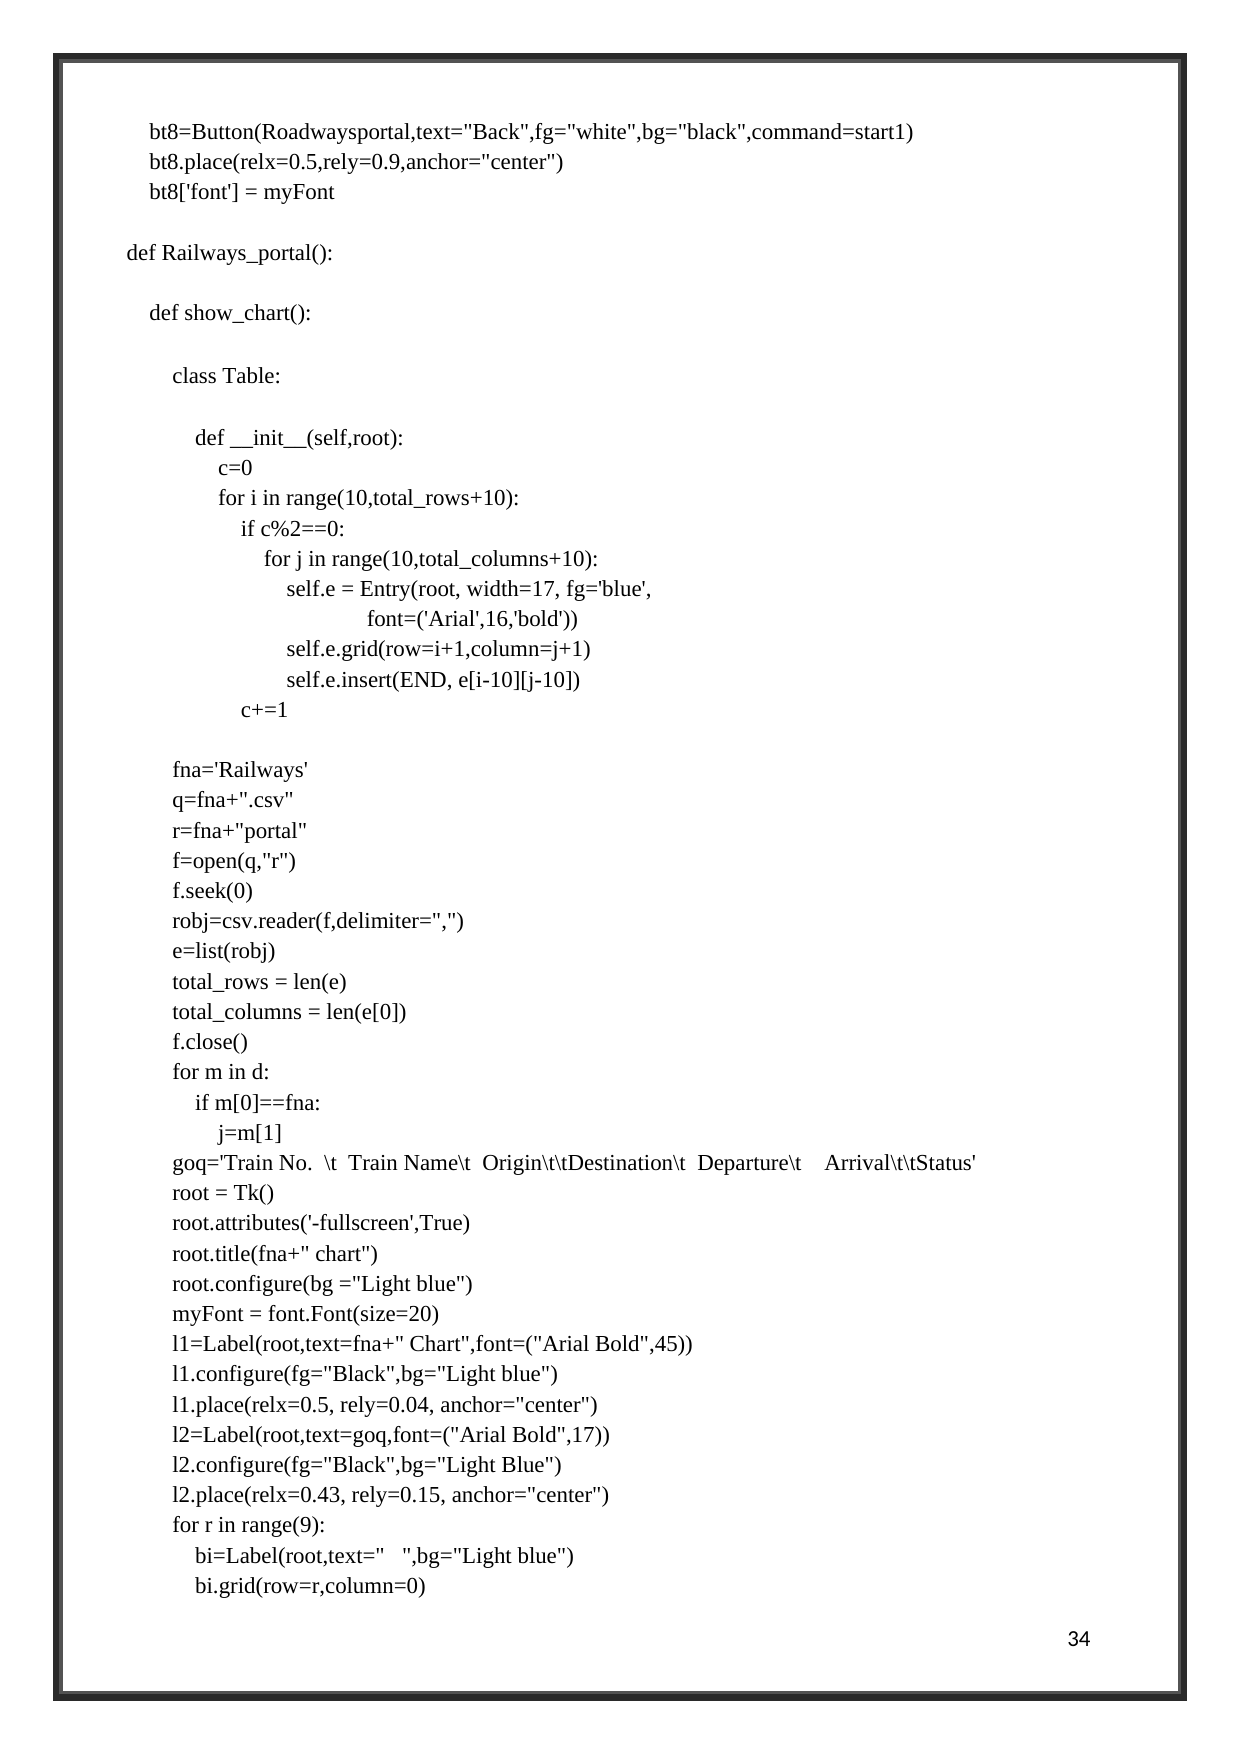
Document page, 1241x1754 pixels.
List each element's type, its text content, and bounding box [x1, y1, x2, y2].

text l1.configure(fg="Black",bg="Light blue") [103, 1361, 1090, 1387]
text goq='Train No. \t Train Name\t Origin\t\tDestination\t Departure\t Arrival\t\tStatus' [103, 1149, 1090, 1175]
text robj=csv.reader(f,delimiter=",") [103, 907, 1090, 934]
text for m in d: [103, 1058, 1090, 1085]
text j=m[1] [103, 1119, 1090, 1145]
text if c%2==0: [103, 515, 1090, 541]
text def show_chart(): [103, 299, 1090, 326]
text l2.place(relx=0.43, rely=0.15, anchor="center") [103, 1481, 1090, 1508]
text f=open(q,"r") [103, 847, 1090, 873]
text if m[0]==fna: [103, 1089, 1090, 1115]
text self.e.insert(END, e[i-10][j-10]) [103, 666, 1090, 692]
text def Railways_portal(): [103, 239, 1090, 265]
text for i in range(10,total_rows+10): [103, 484, 1090, 511]
text l1.place(relx=0.5, rely=0.04, anchor="center") [103, 1391, 1090, 1417]
text for j in range(10,total_columns+10): [103, 545, 1090, 571]
text total_rows = len(e) [103, 968, 1090, 994]
text r=fna+"portal" [103, 817, 1090, 843]
text total_columns = len(e[0]) [103, 998, 1090, 1024]
text def __init__(self,root): [103, 424, 1090, 450]
text myFont = font.Font(size=20) [103, 1300, 1090, 1326]
text class Table: [103, 362, 1090, 388]
text f.close() [103, 1028, 1090, 1054]
text l2.configure(fg="Black",bg="Light Blue") [103, 1451, 1090, 1477]
text bt8['font'] = myFont [103, 178, 1090, 205]
text bi=Label(root,text=" ",bg="Light blue") [103, 1542, 1090, 1568]
text bt8=Button(Roadwaysportal,text="Back",fg="white",bg="black",command=start1) [103, 118, 1090, 144]
text l1=Label(root,text=fna+" Chart",font=("Arial Bold",45)) [103, 1330, 1090, 1357]
text e=list(robj) [103, 938, 1090, 964]
text for r in range(9): [103, 1512, 1090, 1538]
text bi.grid(row=r,column=0) [103, 1572, 1090, 1598]
text self.e = Entry(root, width=17, fg='blue', [103, 575, 1090, 601]
text q=fna+".csv" [103, 787, 1090, 813]
text f.seek(0) [103, 877, 1090, 903]
text font=('Arial',16,'bold')) [103, 605, 1090, 632]
text fna='Railways' [103, 756, 1090, 783]
text root.attributes('-fullscreen',True) [103, 1209, 1090, 1236]
text root.configure(bg ="Light blue") [103, 1270, 1090, 1296]
text c+=1 [103, 696, 1090, 722]
text root.title(fna+" chart") [103, 1240, 1090, 1266]
text self.e.grid(row=i+1,column=j+1) [103, 636, 1090, 662]
text c=0 [103, 454, 1090, 481]
text bt8.place(relx=0.5,rely=0.9,anchor="center") [103, 148, 1090, 174]
text l2=Label(root,text=goq,font=("Arial Bold",17)) [103, 1421, 1090, 1447]
text root = Tk() [103, 1179, 1090, 1206]
